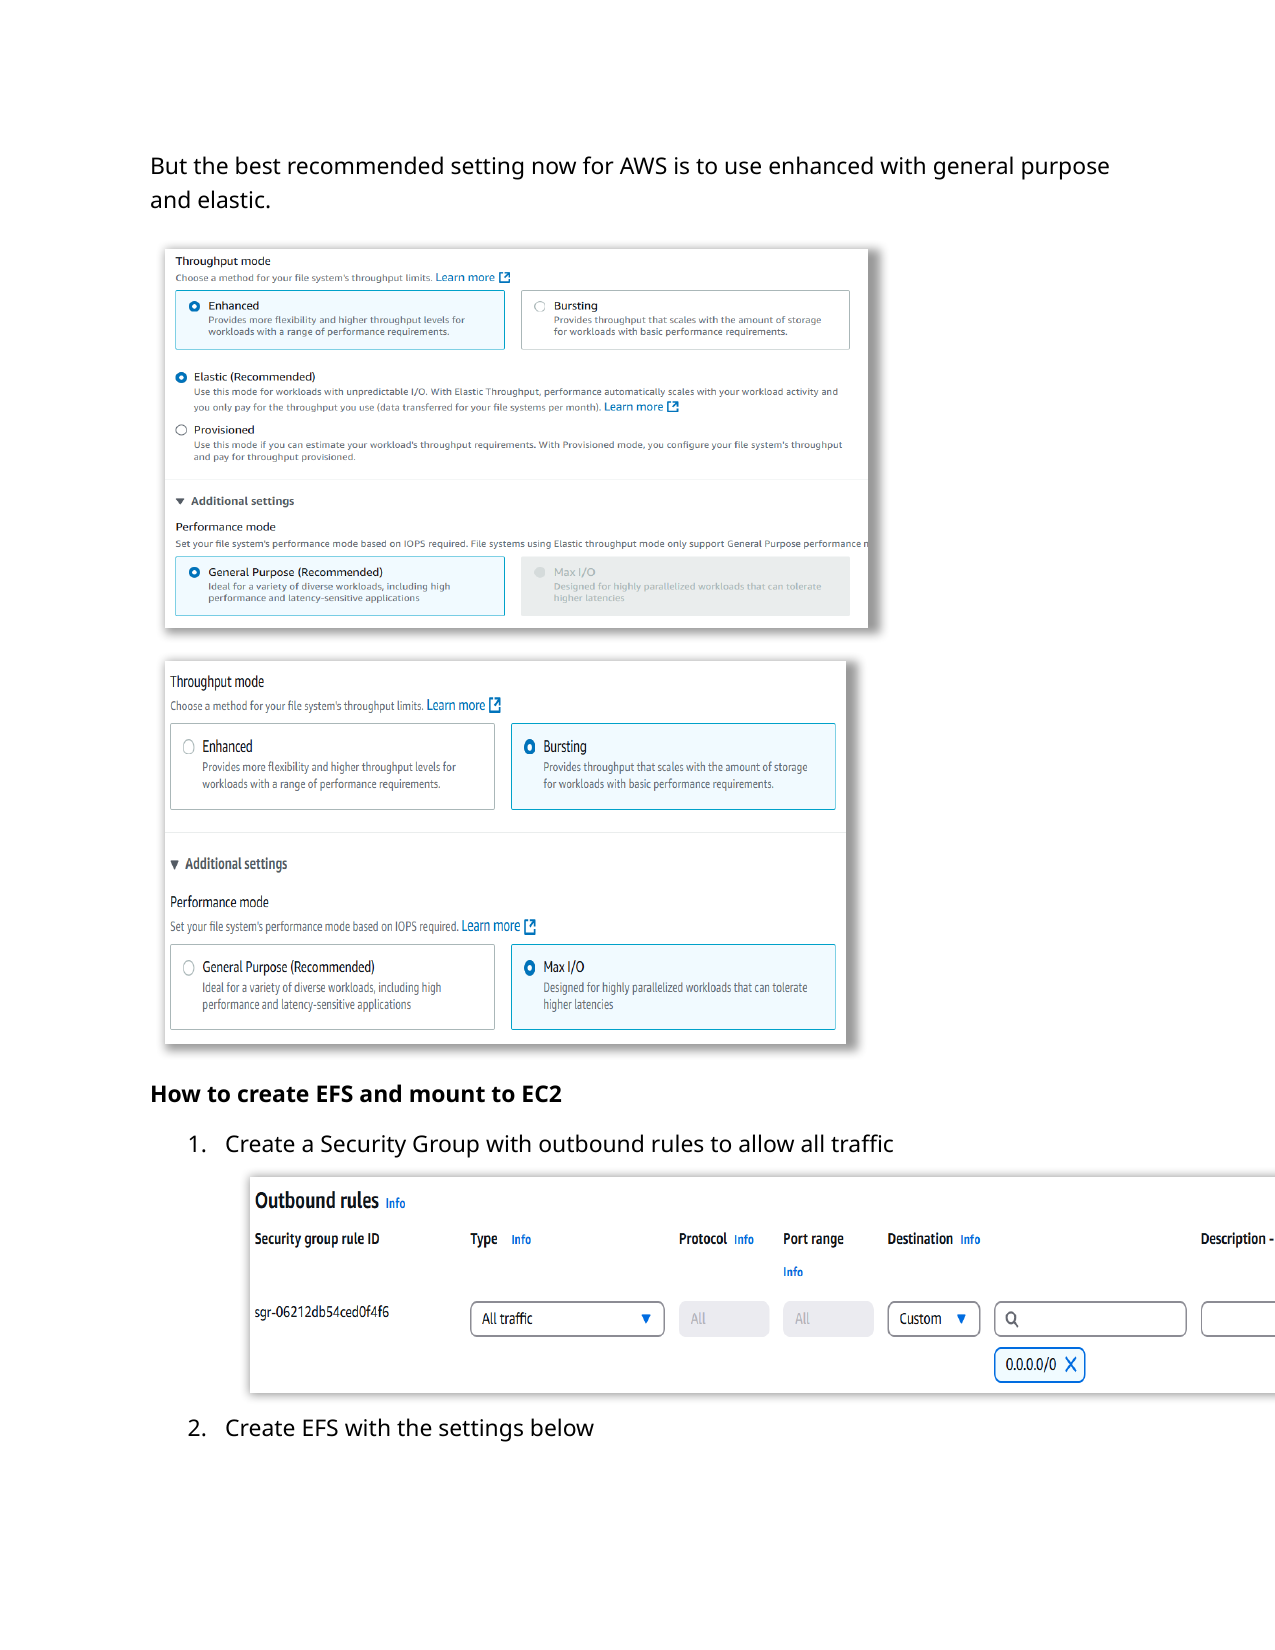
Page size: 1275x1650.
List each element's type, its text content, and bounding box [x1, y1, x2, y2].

picture [165, 661, 846, 1044]
list Create EFS with the settings below [187, 1412, 1125, 1443]
picture [250, 1177, 1275, 1393]
list Create a Security Group with outbound rules to allow all traffic [187, 1128, 1125, 1159]
text But the best recommended setting now for AWS is to use enhanced with general purpose and elastic. [150, 150, 1125, 215]
picture [165, 249, 868, 628]
text How to create EFS and mount to EC2 [150, 1078, 1125, 1109]
